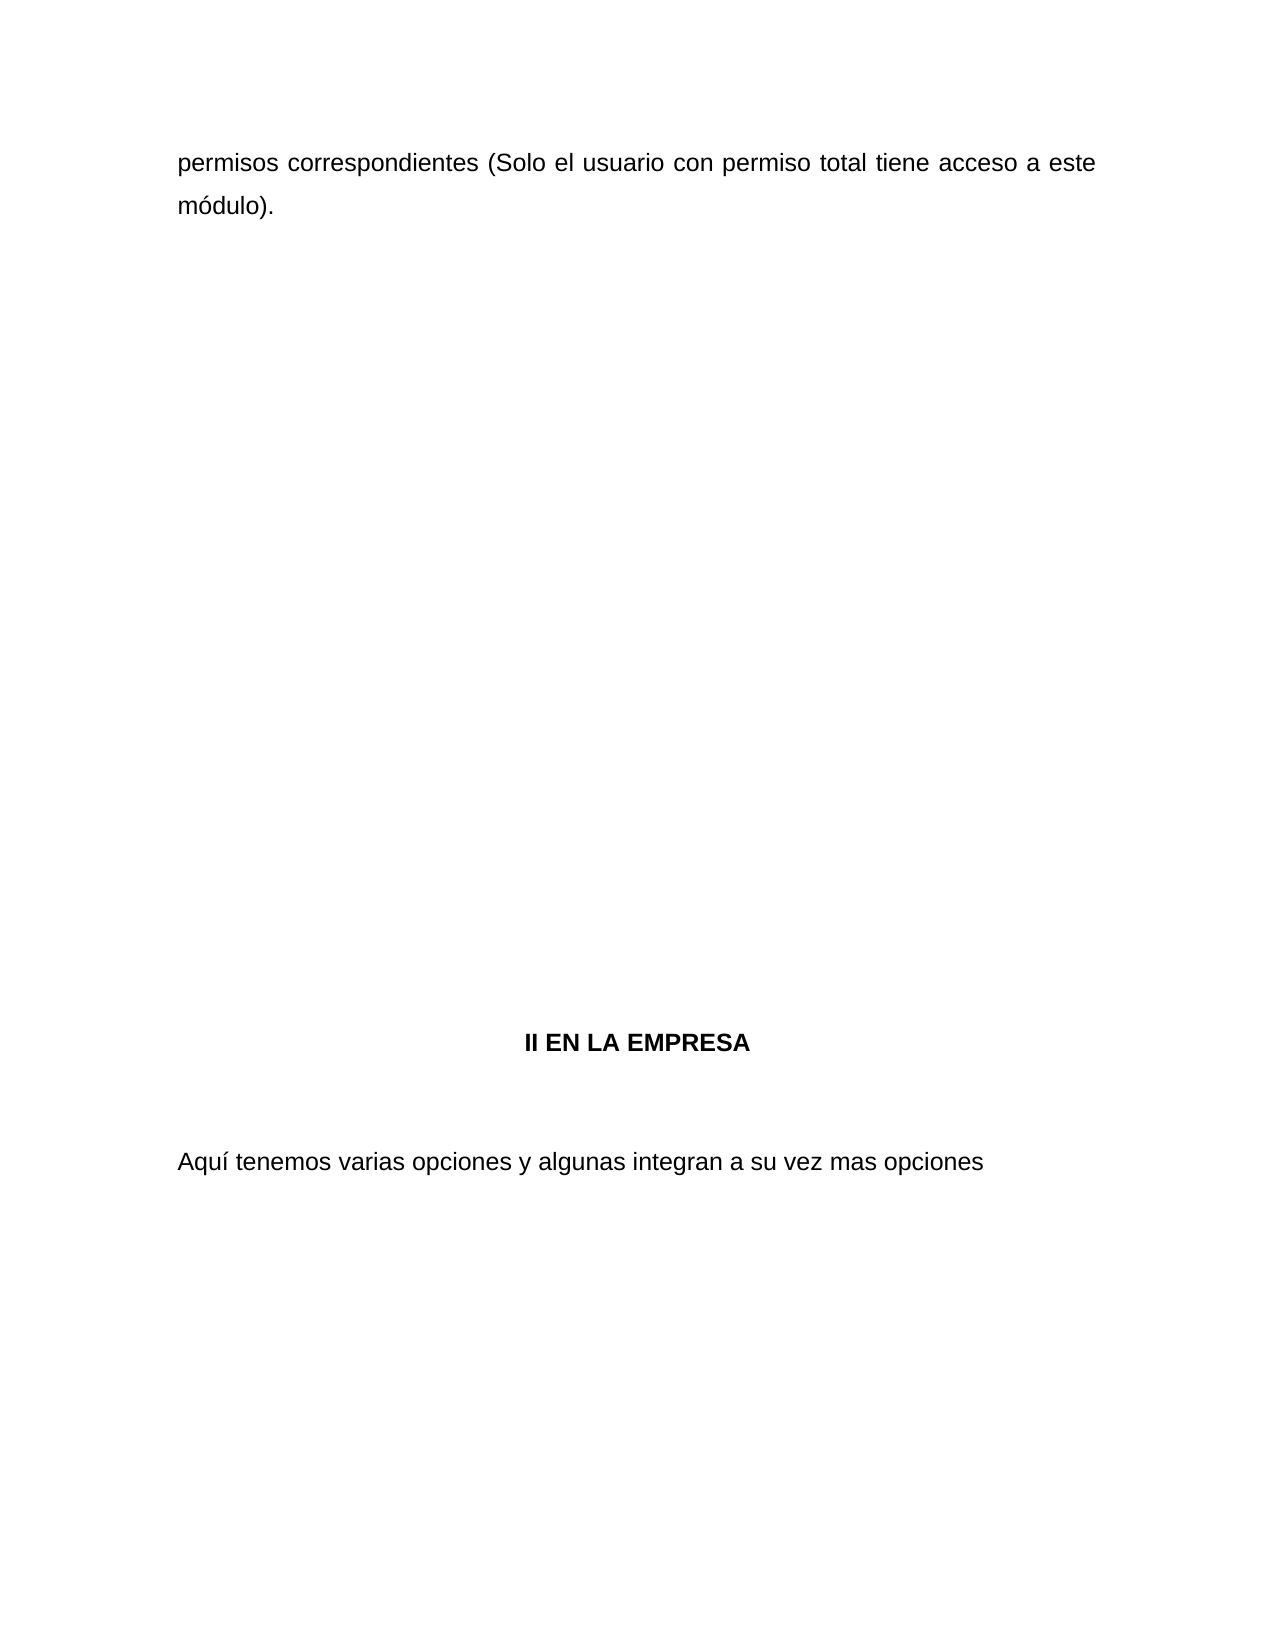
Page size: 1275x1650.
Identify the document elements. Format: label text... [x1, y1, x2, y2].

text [177, 148, 1098, 219]
text II EN LA EMPRESA [177, 1028, 1098, 1057]
text Aquí tenemos varias opciones y algunas integran a su vez mas opciones [177, 1147, 1098, 1176]
